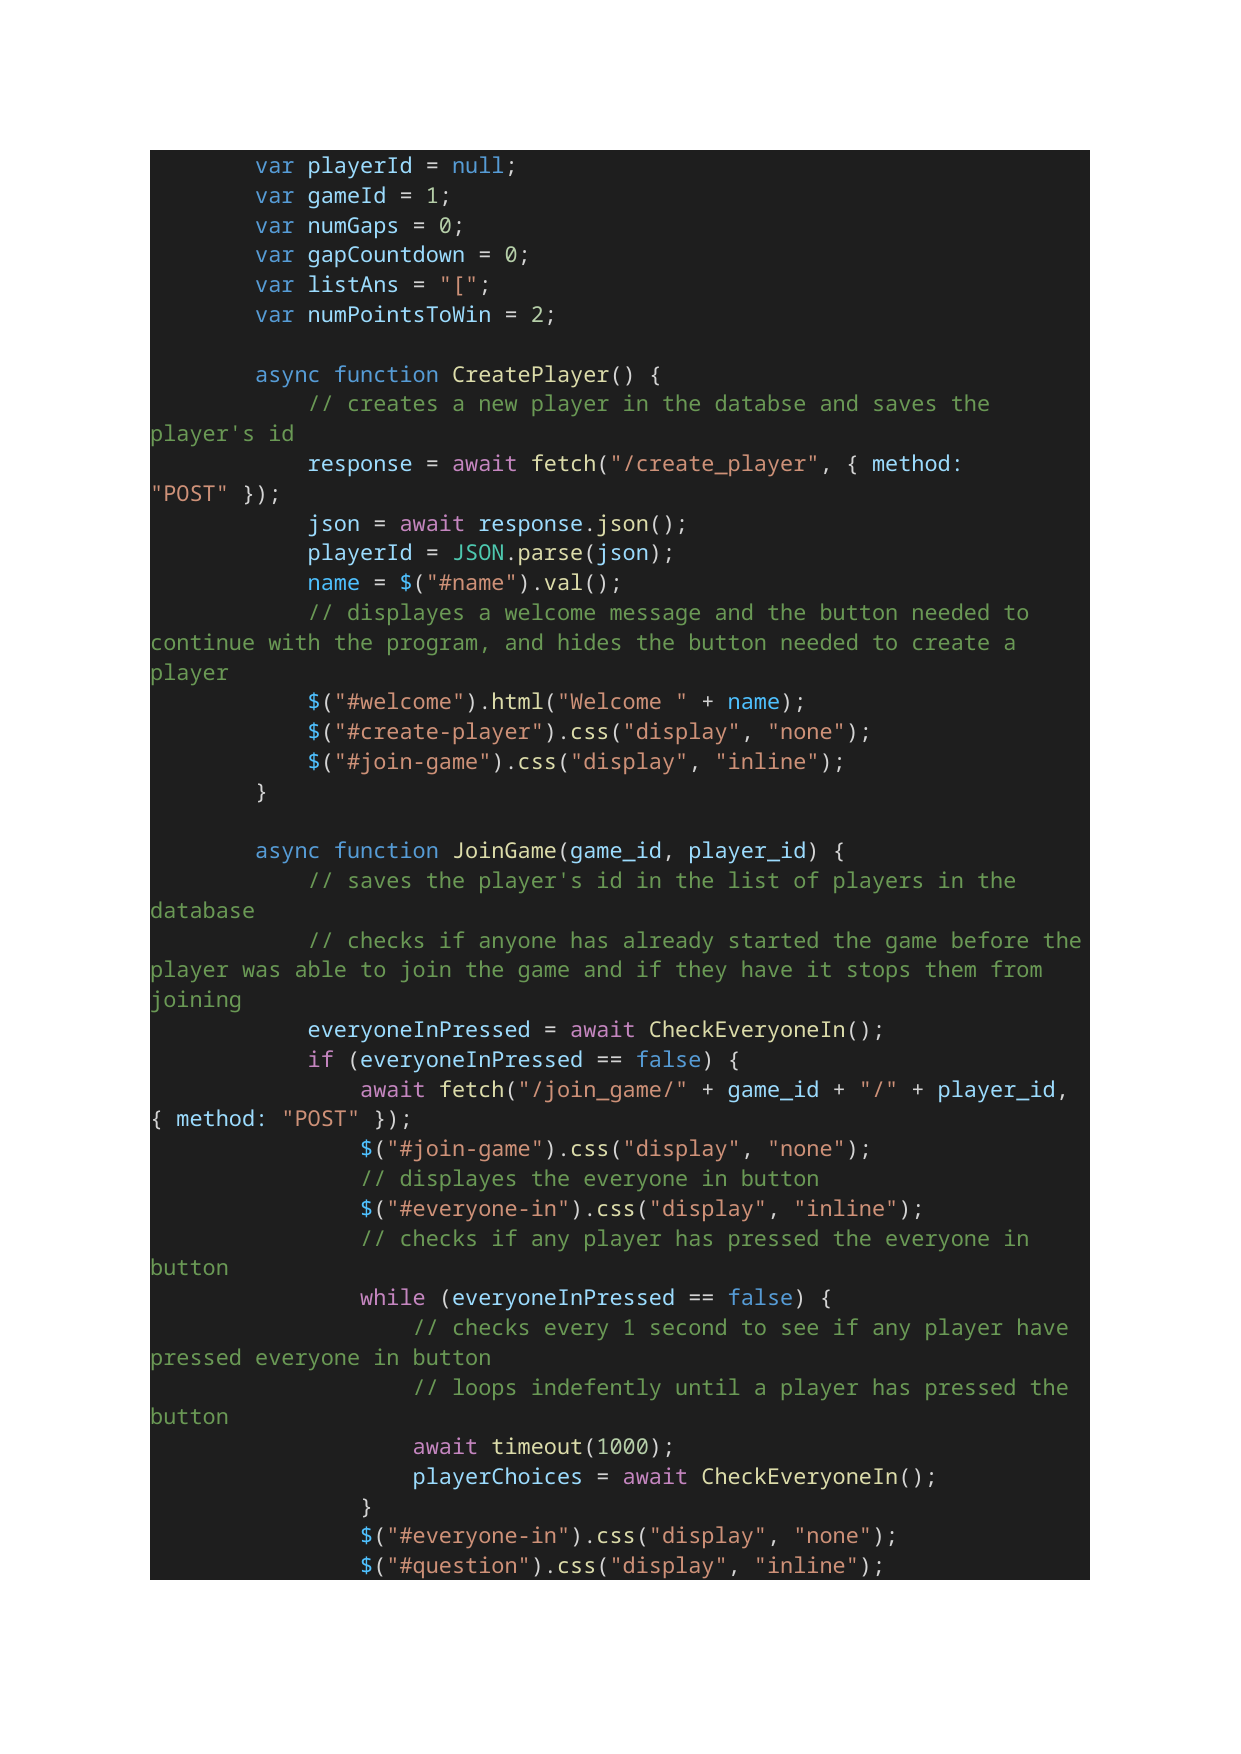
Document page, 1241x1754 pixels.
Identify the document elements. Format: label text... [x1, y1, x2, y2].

text $("#join-game").css("display", "inline"); [150, 746, 1090, 776]
text var gapCountdown = 0; [150, 239, 1090, 269]
text var gameId = 1; [150, 180, 1090, 209]
text $("#join-game").css("display", "none"); [150, 1133, 1090, 1163]
text } [150, 1491, 1090, 1520]
text } [150, 776, 1090, 805]
text playerChoices = await CheckEveryoneIn(); [150, 1461, 1090, 1491]
text var numPointsToWin = 2; [150, 299, 1090, 329]
text // saves the player's id in the list of players in the database [150, 865, 1090, 924]
text if (everyoneInPressed == false) { [150, 1044, 1090, 1073]
text // displayes the everyone in button [150, 1163, 1090, 1193]
text // creates a new player in the databse and saves the player's id [150, 388, 1090, 448]
text $("#question").css("display", "inline"); [150, 1550, 1090, 1580]
text async function CreatePlayer() { [150, 358, 1090, 388]
text name = $("#name").val(); [150, 567, 1090, 597]
text // loops indefently until a player has pressed the button [150, 1371, 1090, 1431]
text // checks if anyone has already started the game before the player was able to join the game and if they have it stops them from joining [150, 924, 1090, 1014]
text var playerId = null; [150, 150, 1090, 180]
text $("#welcome").html("Welcome " + name); [150, 686, 1090, 716]
text everyoneInPressed = await CheckEveryoneIn(); [150, 1014, 1090, 1044]
text // displayes a welcome message and the button needed to continue with the program, and hides the button needed to create a player [150, 597, 1090, 686]
text response = await fetch("/create_player", { method: "POST" }); [150, 448, 1090, 507]
text // checks every 1 second to see if any player have pressed everyone in button [150, 1312, 1090, 1371]
text // checks if any player has pressed the everyone in button [150, 1222, 1090, 1282]
text while (everyoneInPressed == false) { [150, 1282, 1090, 1312]
text $("#everyone-in").css("display", "none"); [150, 1520, 1090, 1550]
text async function JoinGame(game_id, player_id) { [150, 835, 1090, 865]
text await timeout(1000); [150, 1431, 1090, 1461]
text json = await response.json(); [150, 507, 1090, 537]
text $("#create-player").css("display", "none"); [150, 716, 1090, 746]
text var numGaps = 0; [150, 209, 1090, 239]
text playerId = JSON.parse(json); [150, 537, 1090, 567]
text await fetch("/join_game/" + game_id + "/" + player_id, { method: "POST" }); [150, 1073, 1090, 1133]
text var listAns = "["; [150, 269, 1090, 299]
text $("#everyone-in").css("display", "inline"); [150, 1193, 1090, 1222]
